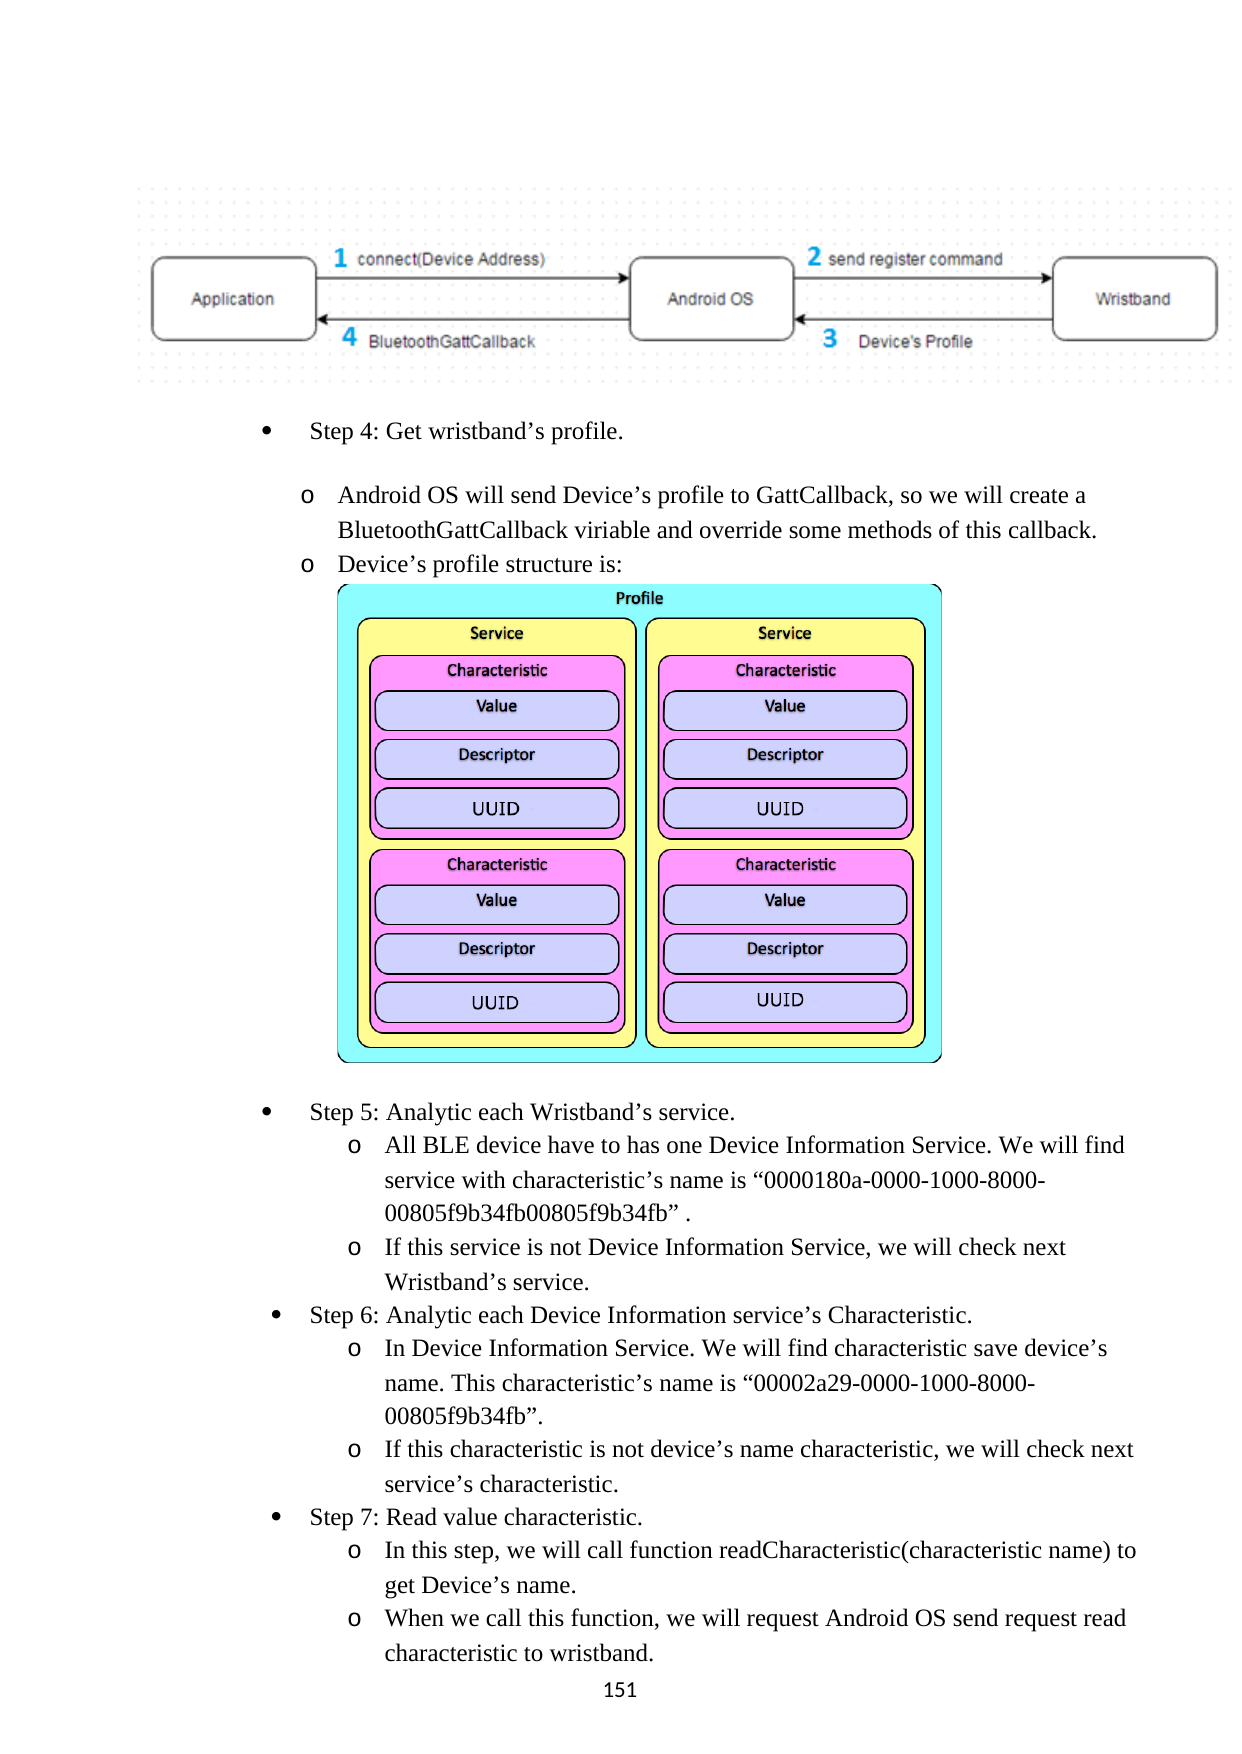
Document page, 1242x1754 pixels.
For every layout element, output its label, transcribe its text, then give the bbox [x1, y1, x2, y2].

list Step 7: Read value characteristic. [272, 1502, 1146, 1531]
list Android OS will send Device’s profile to GattCallback, so we will create a BluetoothGattCallback viriable and override some methods of this callback. [300, 481, 1146, 544]
list Step 5: Analytic each Wristband’s service. [262, 1097, 1146, 1126]
list In this step, we will call function readCharacteristic(characteristic name) to get Device’s name. [347, 1535, 1146, 1599]
picture [137, 187, 1233, 384]
list Step 4: Get wristband’s profile. [262, 416, 1146, 445]
list If this characteristic is not device’s name characteristic, we will check next service’s characteristic. [347, 1434, 1146, 1498]
list In Device Information Service. We will find characteristic save device’s name. This characteristic’s name is “00002a29-0000-1000-8000-00805f9b34fb”. [347, 1333, 1146, 1429]
list Step 6: Analytic each Device Information service’s Characteristic. [272, 1300, 1146, 1328]
list If this service is not Device Information Service, we will check next Wristband’s service. [347, 1232, 1146, 1295]
list Device’s profile structure is: [300, 549, 1146, 579]
list When we call this function, we will request Android OS send request read characteristic to wristband. [347, 1603, 1146, 1667]
picture [337, 584, 942, 1063]
list All BLE device have to has one Device Information Service. We will find service with characteristic’s name is “0000180a-0000-1000-8000-00805f9b34fb00805f9b34fb” . [347, 1130, 1146, 1227]
